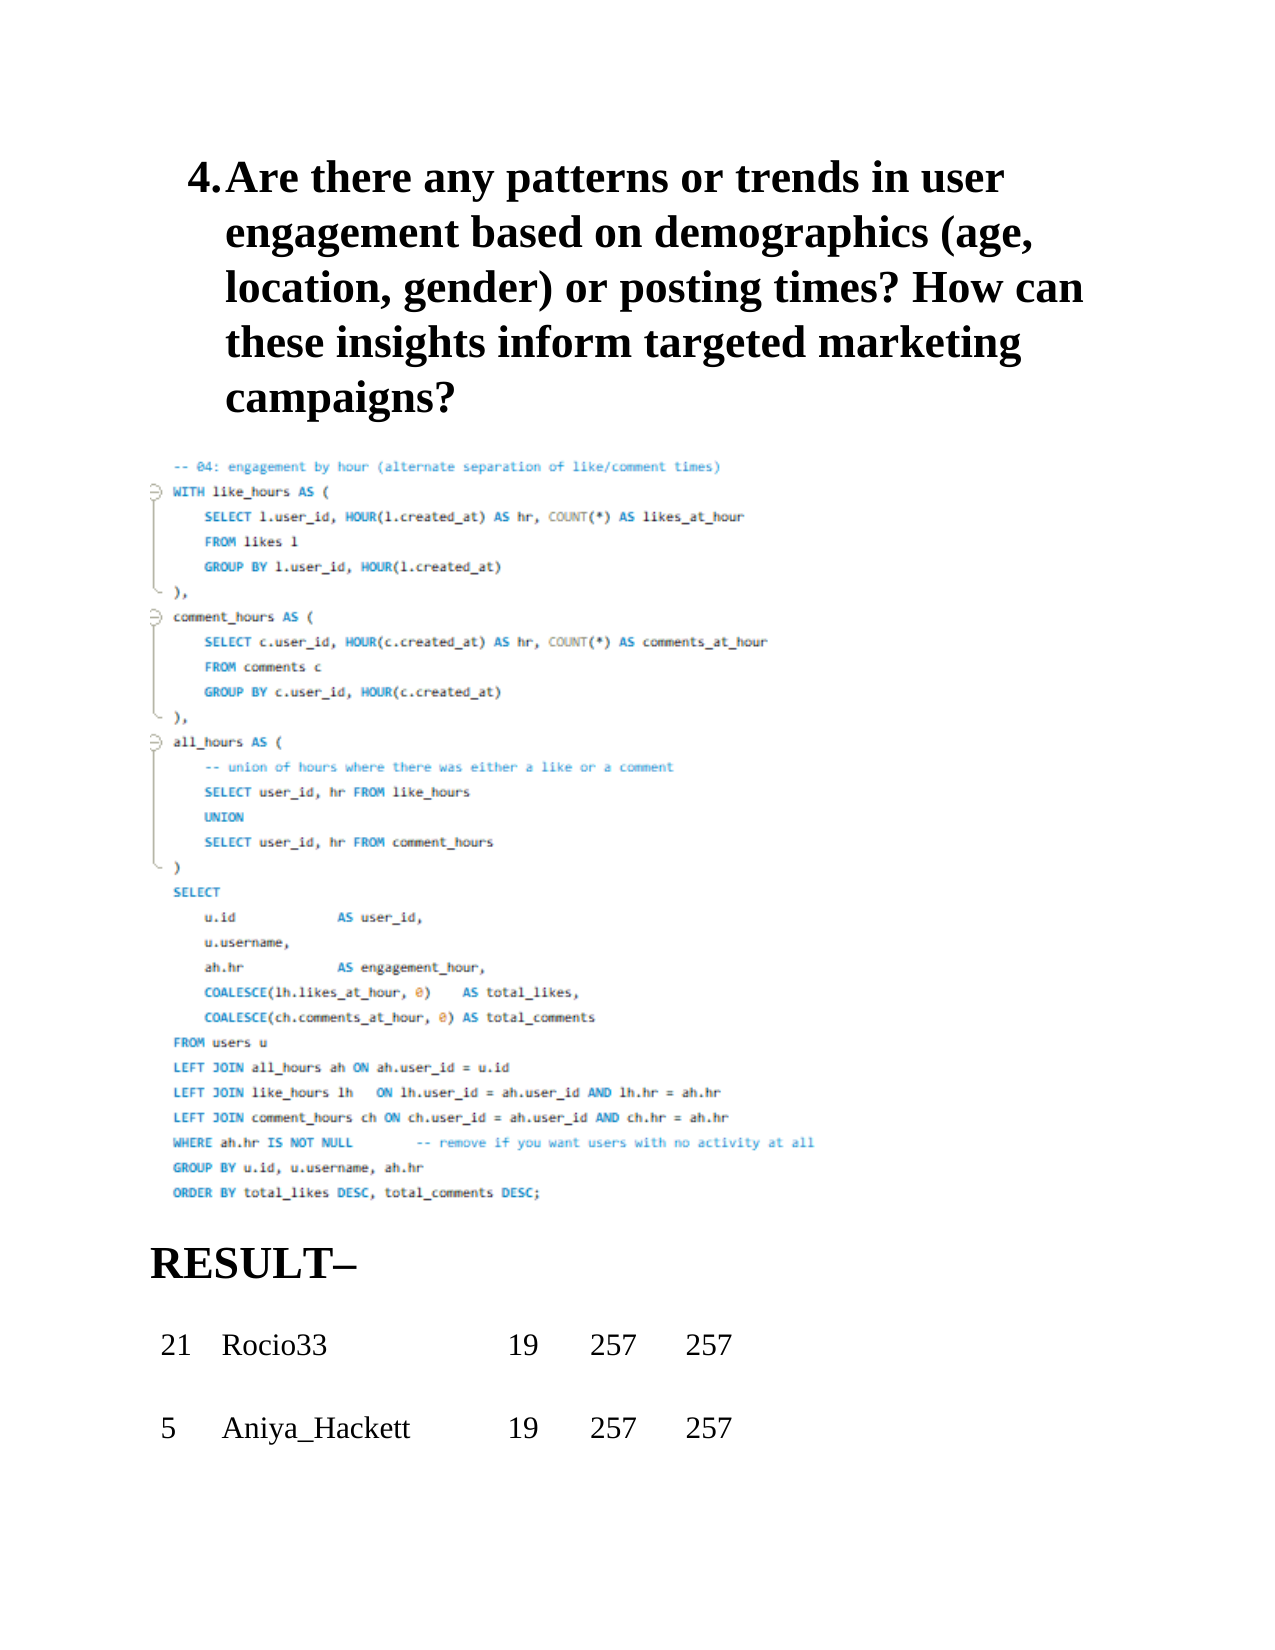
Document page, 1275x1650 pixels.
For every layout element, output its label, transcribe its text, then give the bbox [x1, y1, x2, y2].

table_header 257 [675, 1316, 759, 1398]
picture [150, 448, 829, 1210]
table_cell 19 [497, 1399, 579, 1481]
table_cell 5 [150, 1399, 211, 1481]
text RESULT– [150, 1236, 1125, 1289]
table_header 257 [580, 1316, 675, 1398]
table_cell Aniya_Hackett [211, 1399, 497, 1481]
table_cell 257 [675, 1399, 759, 1481]
table_header 21 [150, 1316, 211, 1398]
table_cell 257 [580, 1399, 675, 1481]
table_header 19 [497, 1316, 579, 1398]
list Are there any patterns or trends in user engagement based on demographics (age, location, gender) or posting times? How can these insights inform targeted marketing campaigns? [187, 150, 1125, 422]
table_header Rocio33 [211, 1316, 497, 1398]
